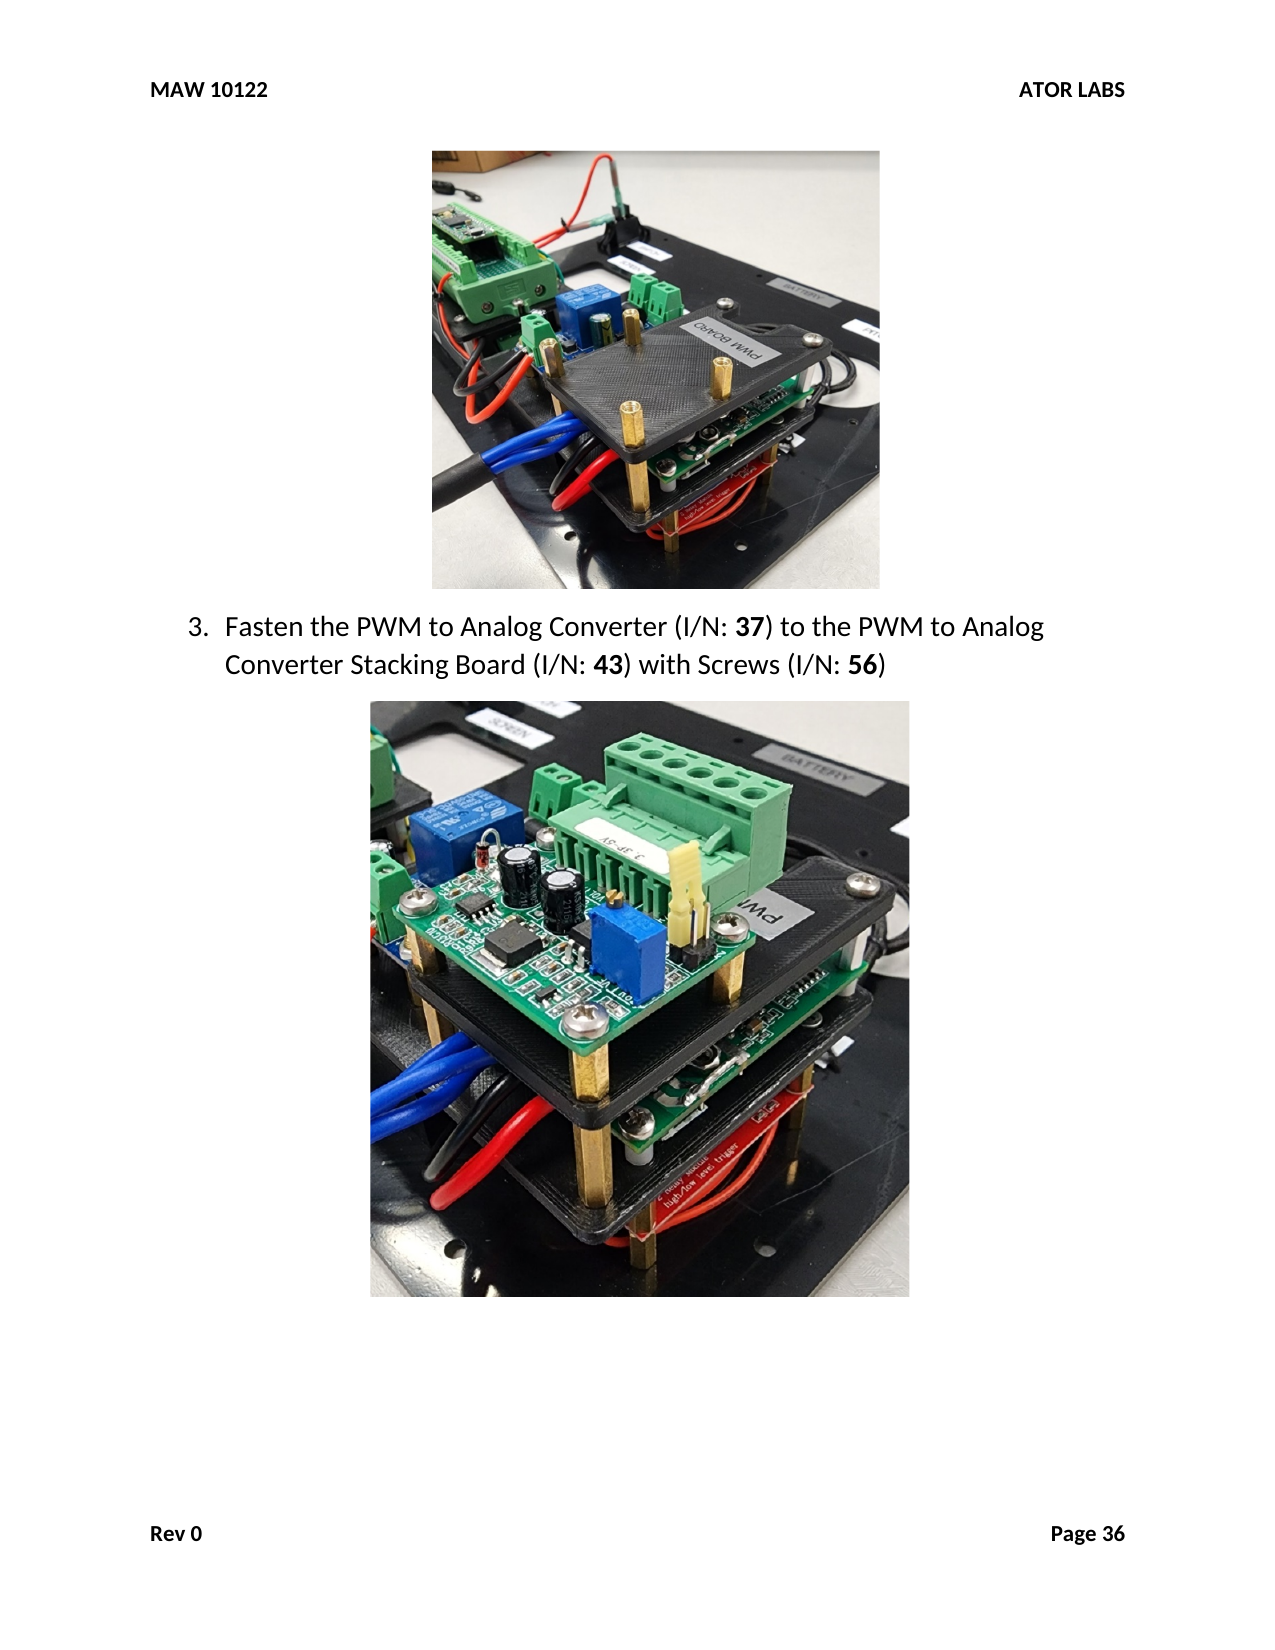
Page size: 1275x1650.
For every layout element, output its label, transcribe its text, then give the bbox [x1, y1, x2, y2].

picture [370, 701, 910, 1297]
list Fasten the PWM to Analog Converter (I/N: 37) to the PWM to Analog Converter Stacking Board (I/N: 43) with Screws (I/N: 56) [187, 608, 1125, 682]
picture [432, 151, 880, 589]
